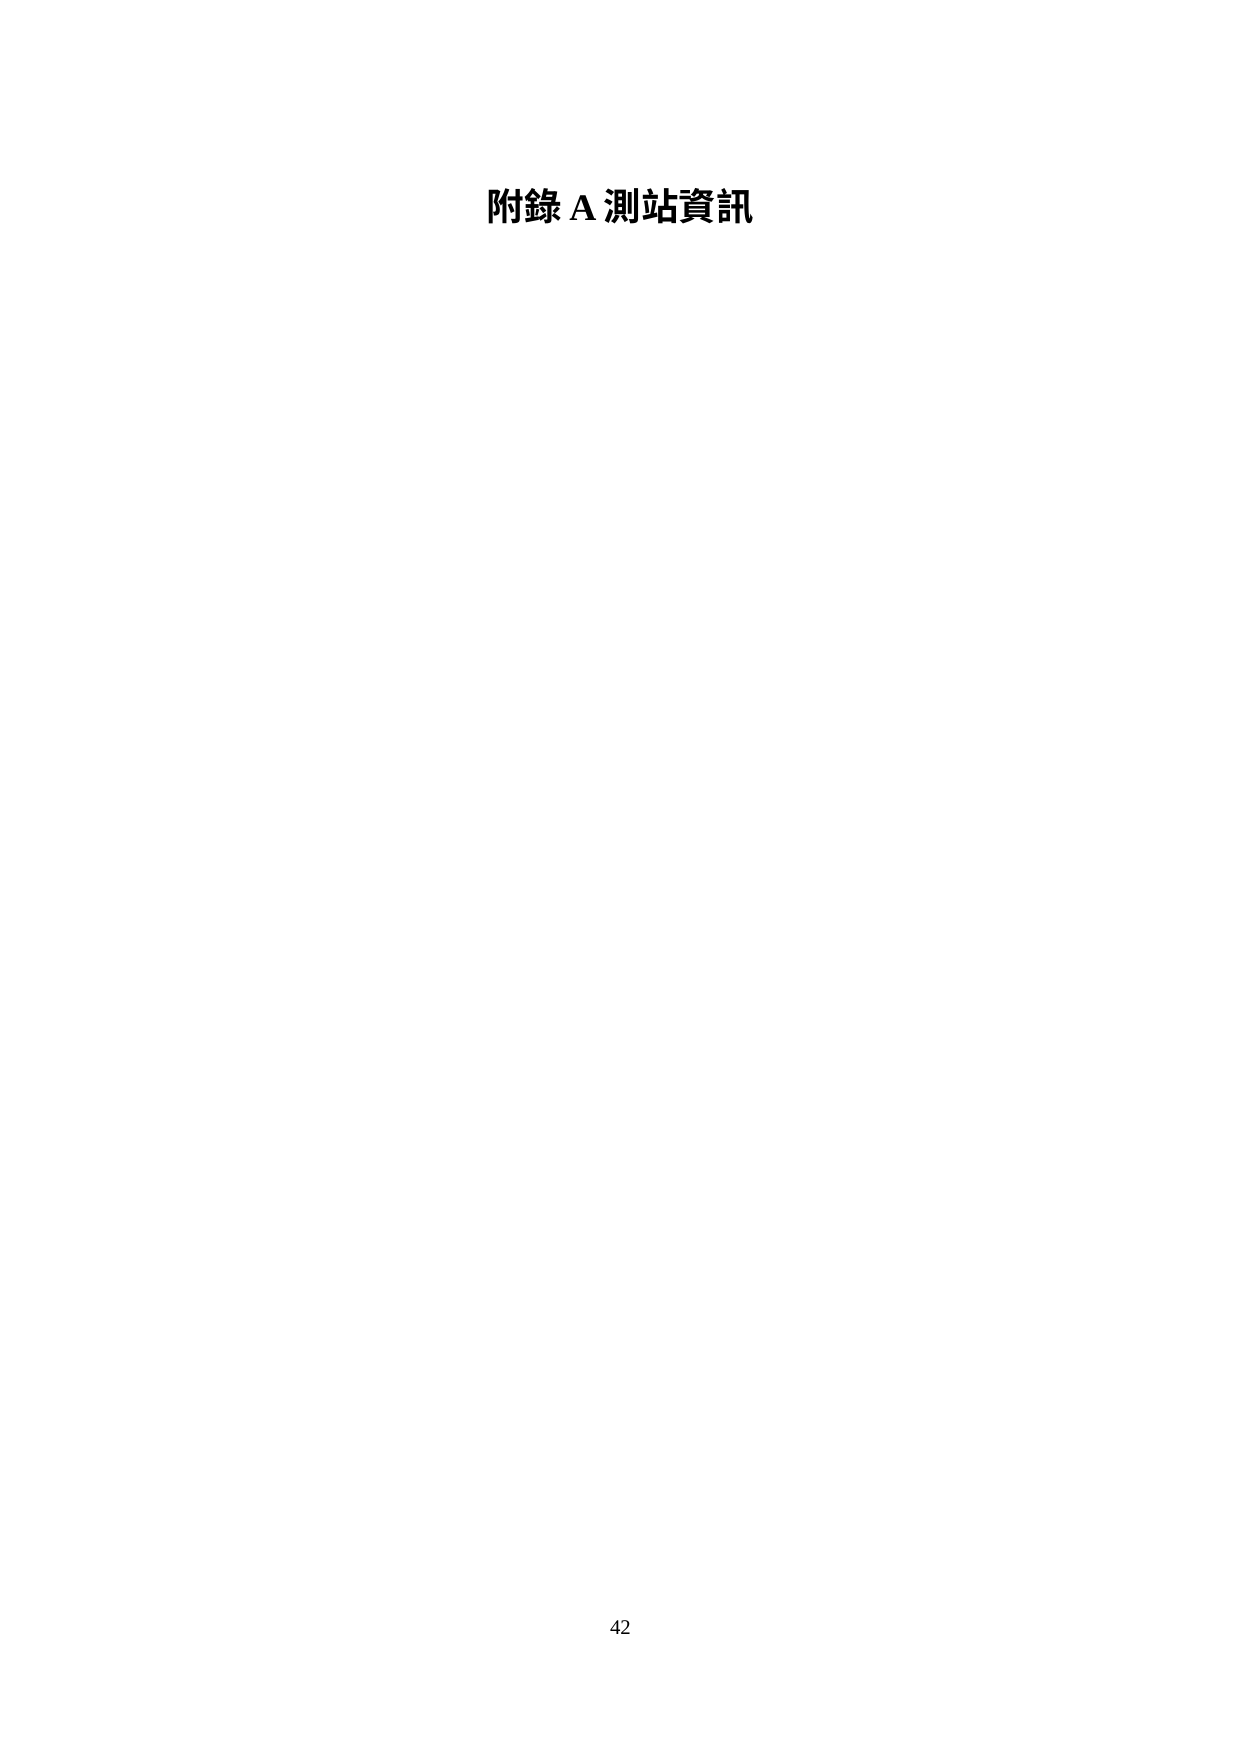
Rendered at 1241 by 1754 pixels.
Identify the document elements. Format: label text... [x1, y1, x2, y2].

title 附錄A 測站資訊 [177, 177, 1063, 231]
